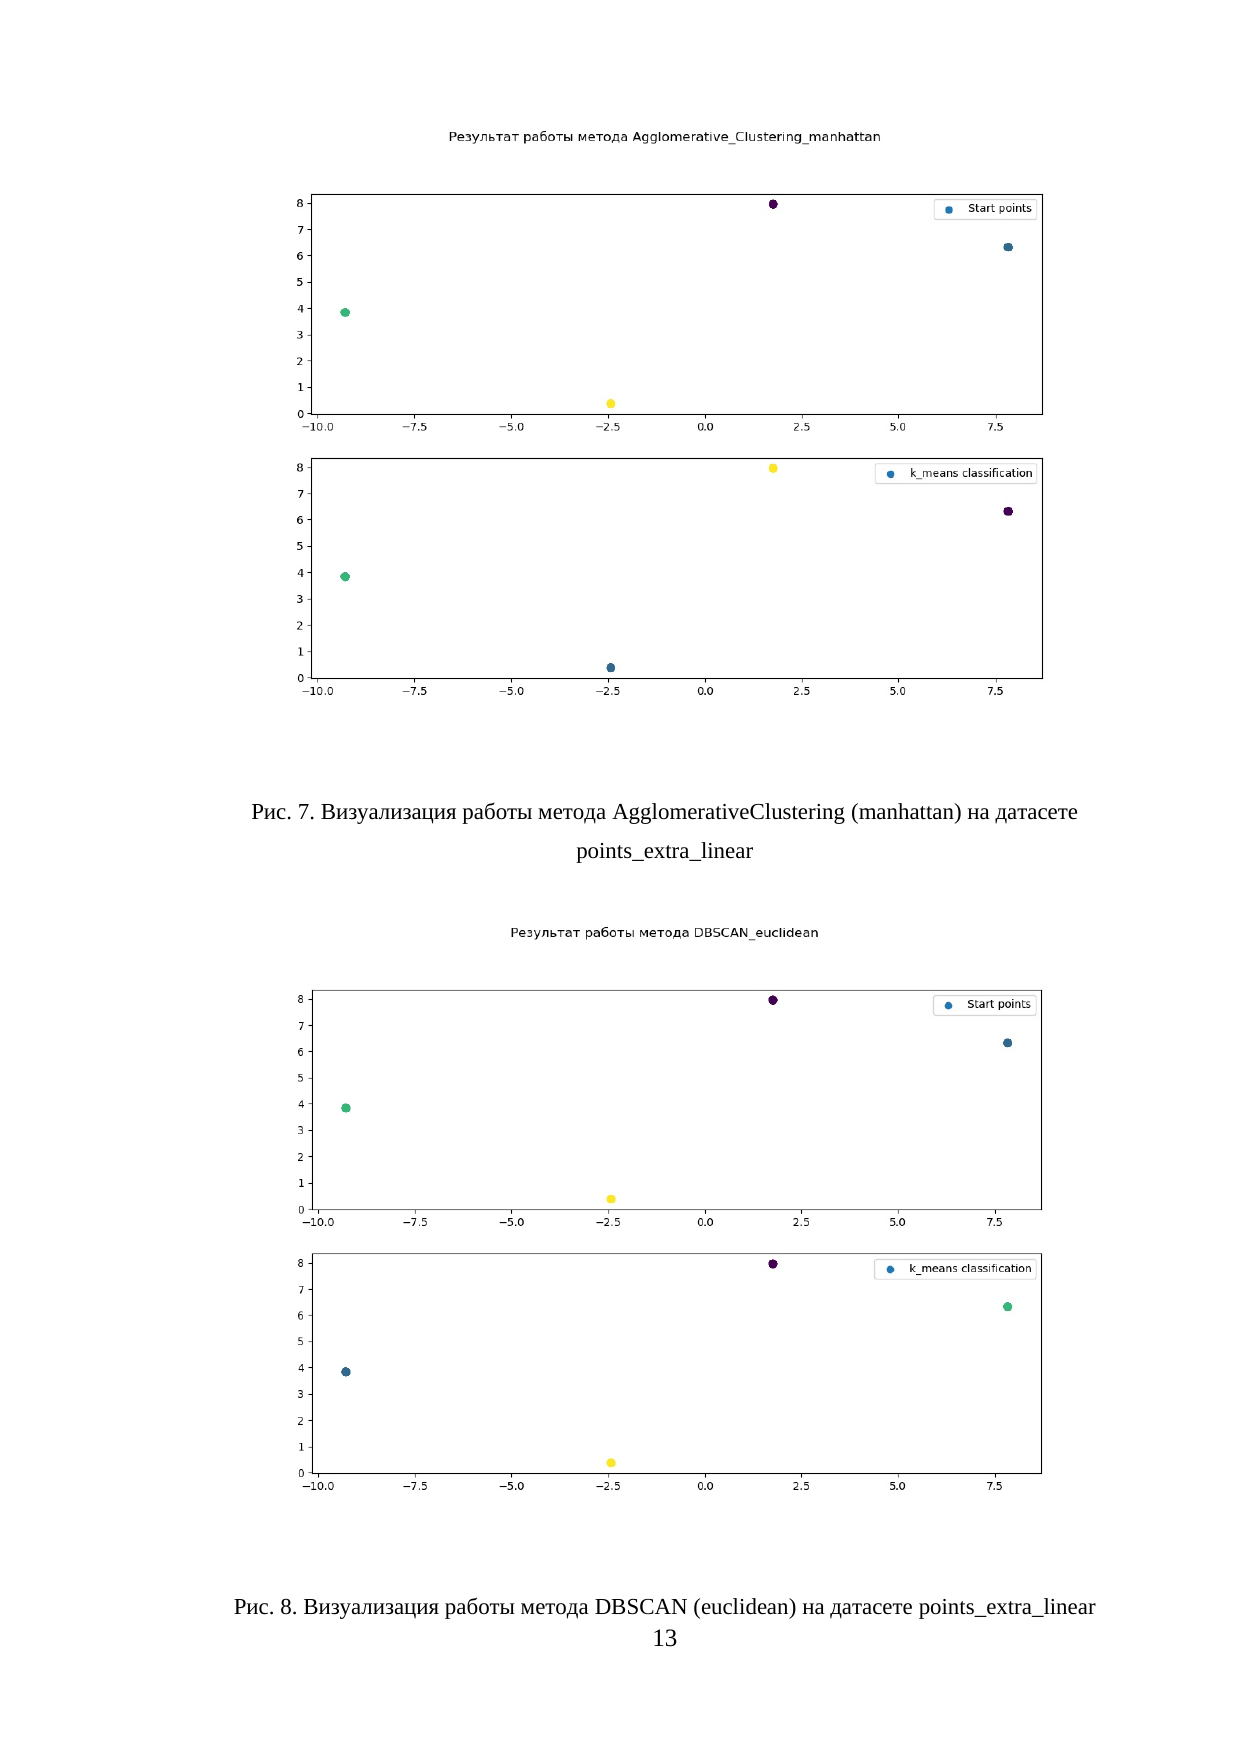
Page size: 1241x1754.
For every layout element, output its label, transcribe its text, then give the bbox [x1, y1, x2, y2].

text Рис. 7. Визуализация работы метода AgglomerativeClustering (manhattan) на датасете points_extra_linear [177, 798, 1152, 864]
text Рис. 8. Визуализация работы метода DBSCAN (euclidean) на датасете points_extra_linear [177, 1593, 1152, 1619]
picture [194, 914, 1135, 1542]
picture [193, 118, 1136, 747]
